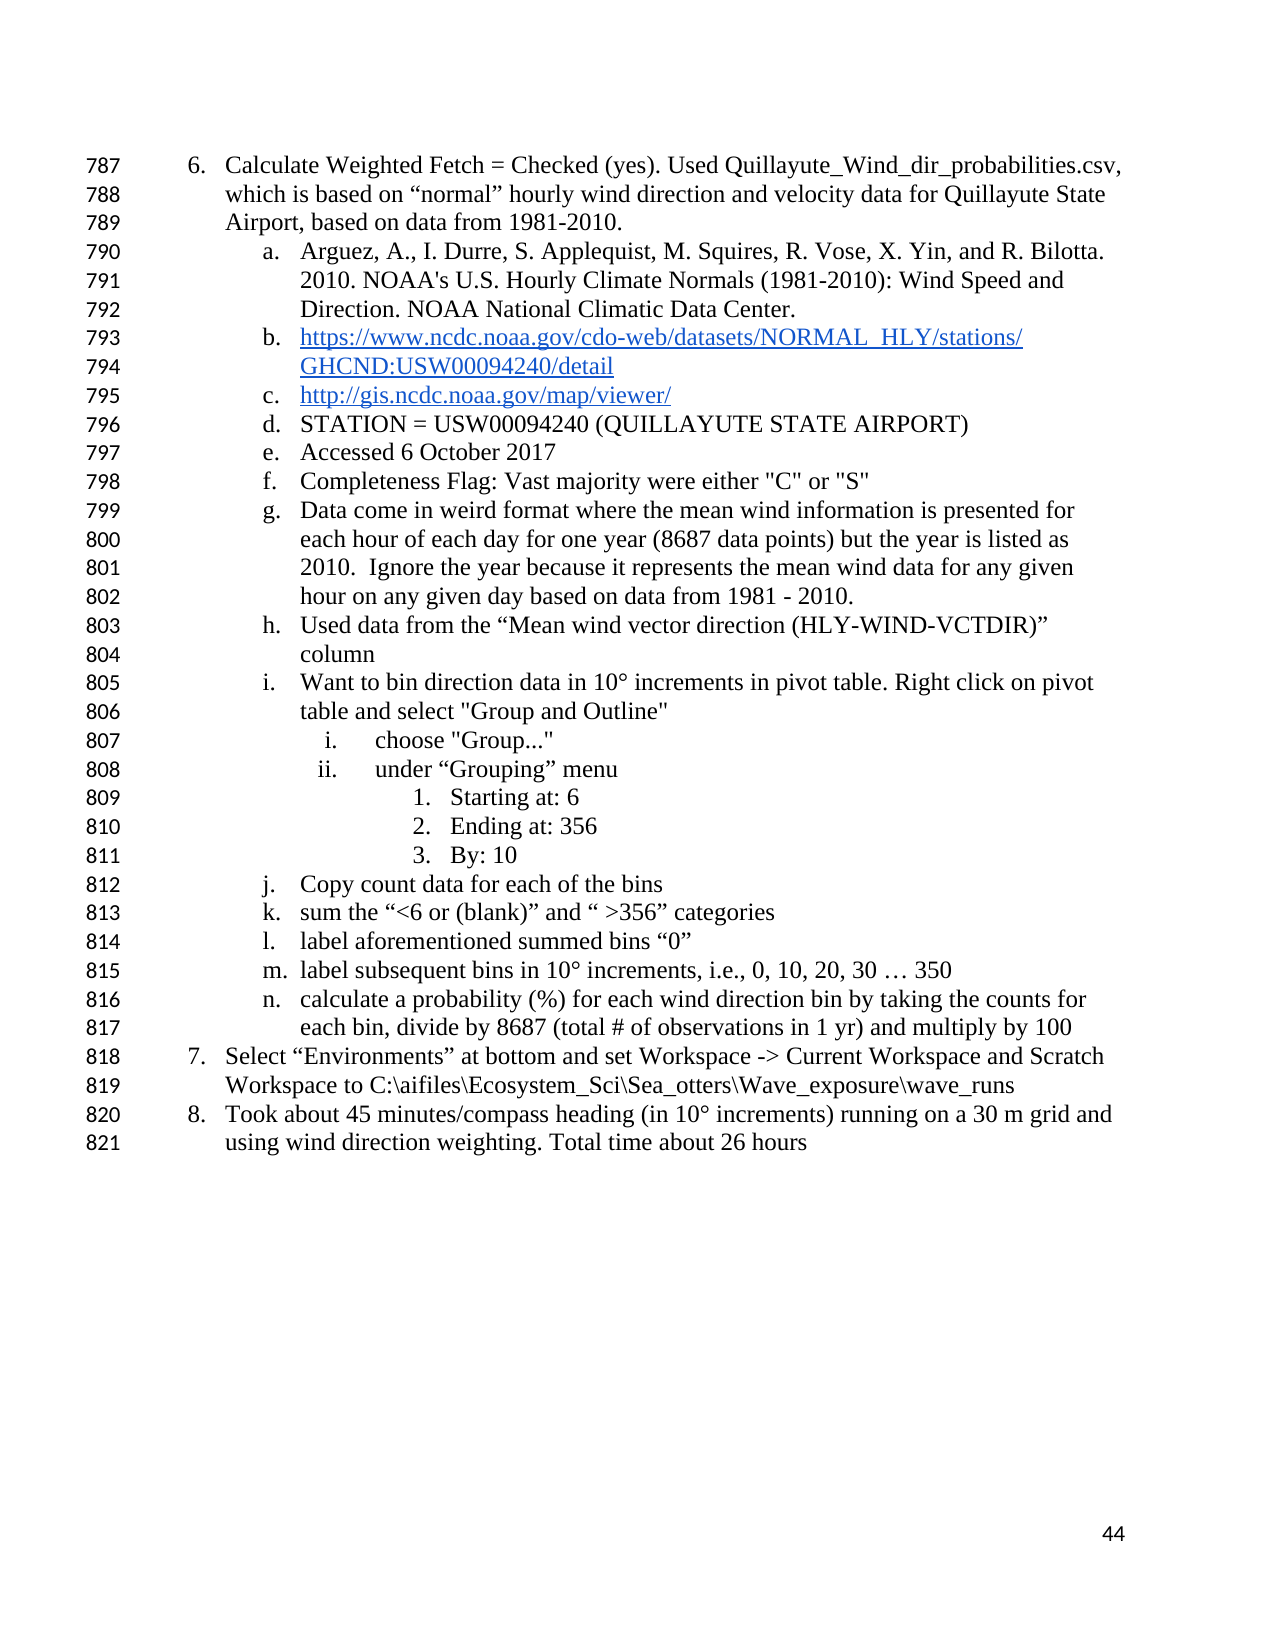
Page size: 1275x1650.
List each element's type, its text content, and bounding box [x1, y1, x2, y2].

list choose "Group..." [337, 725, 1125, 754]
list https://www.ncdc.noaa.gov/cdo-web/datasets/NORMAL_HLY/stations/GHCND:USW00094240/detail [262, 322, 1125, 380]
list Took about 45 minutes/compass heading (in 10° increments) running on a 30 m grid and using wind direction weighting. Total time about 26 hours [187, 1099, 1125, 1156]
list Data come in weird format where the mean wind information is presented for each hour of each day for one year (8687 data points) but the year is listed as 2010. Ignore the year because it represents the mean wind data for any given hour on any given day based on data from 1981 - 2010. [262, 495, 1125, 610]
list Want to bin direction data in 10° increments in pivot table. Right click on pivot table and select "Group and Outline" [262, 667, 1125, 725]
list Arguez, A., I. Durre, S. Applequist, M. Squires, R. Vose, X. Yin, and R. Bilotta. 2010. NOAA's U.S. Hourly Climate Normals (1981-2010): Wind Speed and Direction. NOAA National Climatic Data Center. [262, 236, 1125, 322]
list sum the “<6 or (blank)” and “ >356” categories [262, 897, 1125, 926]
list label subsequent bins in 10° increments, i.e., 0, 10, 20, 30 … 350 [262, 955, 1125, 984]
list Copy count data for each of the bins [262, 869, 1125, 897]
list calculate a probability (%) for each wind direction bin by taking the counts for each bin, divide by 8687 (total # of observations in 1 yr) and multiply by 100 [262, 984, 1125, 1041]
list label aforementioned summed bins “0” [262, 926, 1125, 955]
list http://gis.ncdc.noaa.gov/map/viewer/ [262, 380, 1125, 409]
list By: 10 [412, 840, 1125, 869]
list Ending at: 356 [412, 811, 1125, 840]
list STATION = USW00094240 (QUILLAYUTE STATE AIRPORT) [262, 409, 1125, 437]
list Calculate Weighted Fetch = Checked (yes). Used Quillayute_Wind_dir_probabilities.csv, which is based on “normal” hourly wind direction and velocity data for Quillayute State Airport, based on data from 1981-2010. [187, 150, 1125, 236]
list under “Grouping” menu [337, 754, 1125, 782]
list Starting at: 6 [412, 782, 1125, 811]
list Used data from the “Mean wind vector direction (HLY-WIND-VCTDIR)” column [262, 610, 1125, 667]
list Completeness Flag: Vast majority were either "C" or "S" [262, 466, 1125, 495]
list Select “Environments” at bottom and set Workspace -> Current Workspace and Scratch Workspace to C:\aifiles\Ecosystem_Sci\Sea_otters\Wave_exposure\wave_runs [187, 1041, 1125, 1099]
list Accessed 6 October 2017 [262, 437, 1125, 466]
